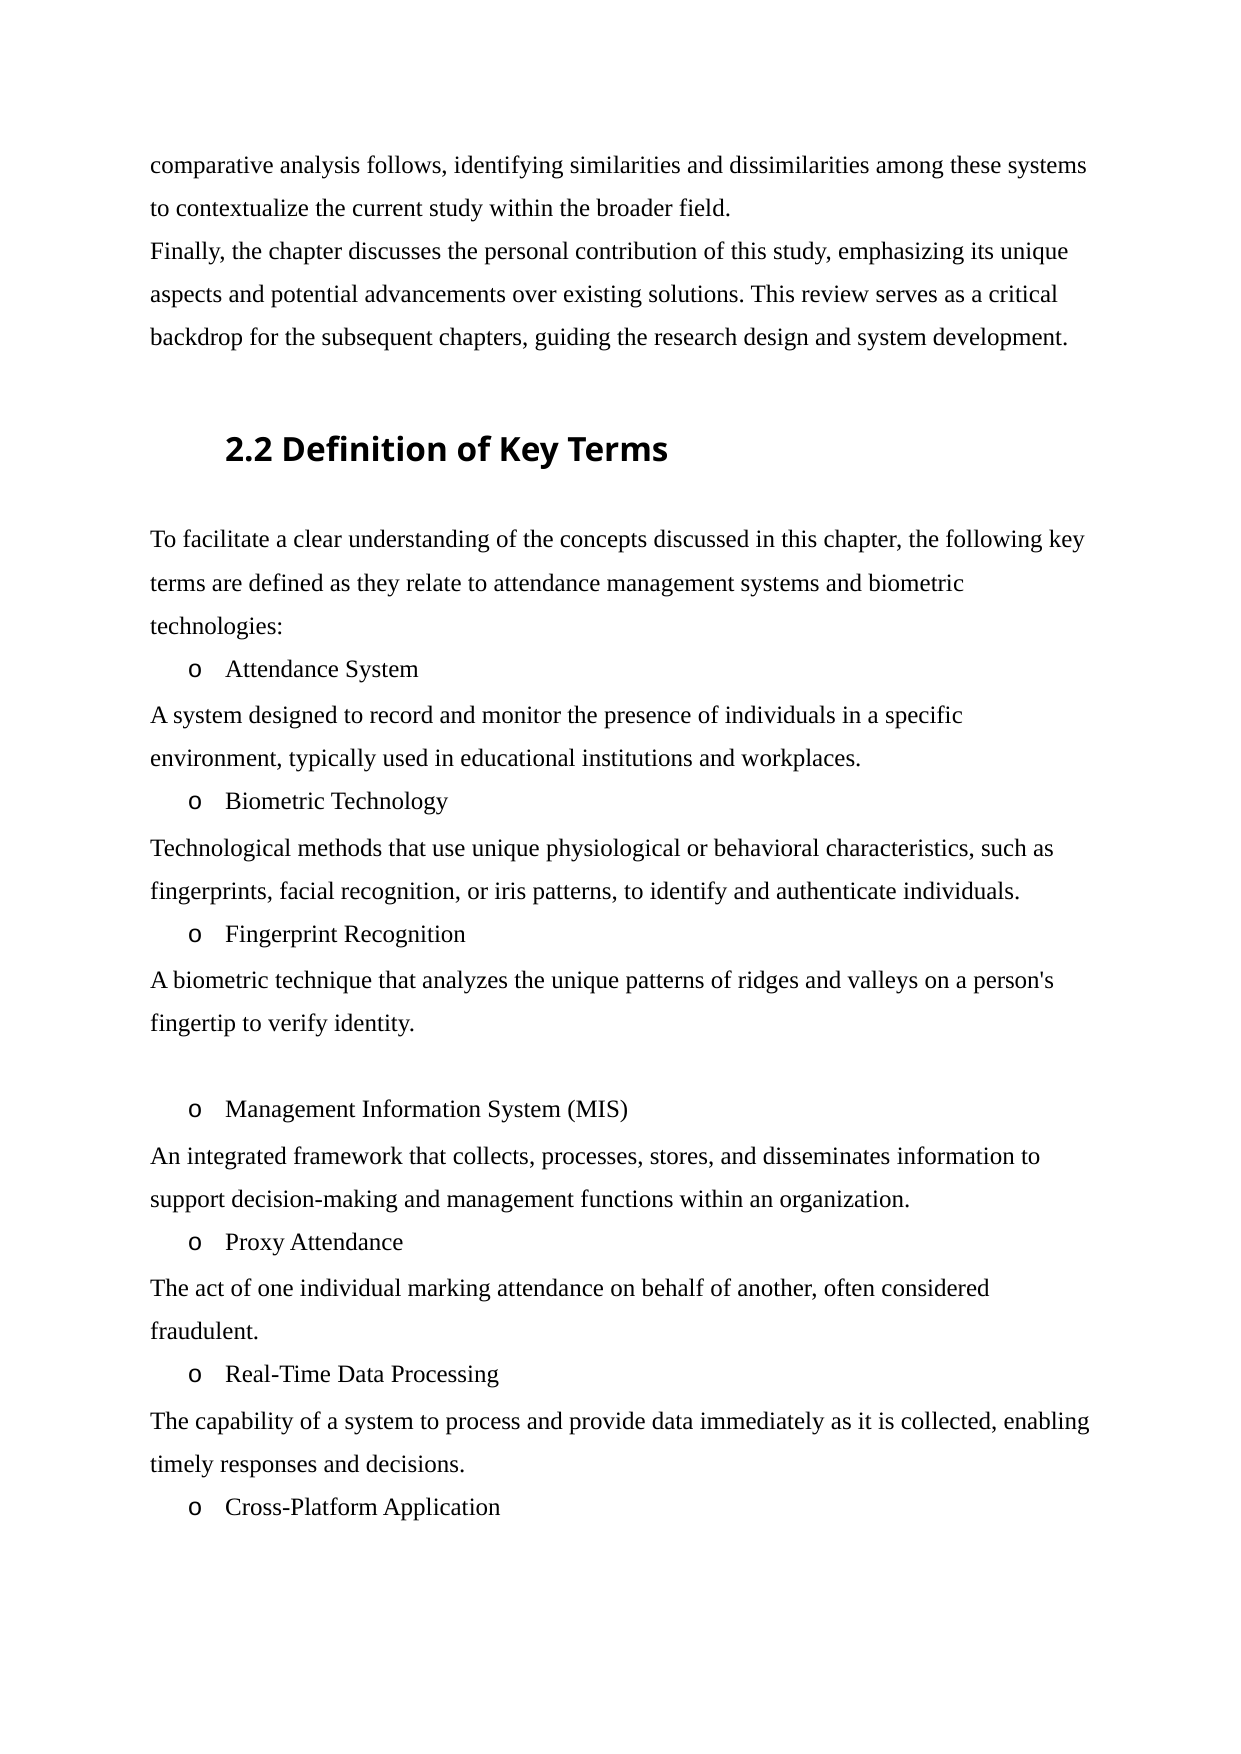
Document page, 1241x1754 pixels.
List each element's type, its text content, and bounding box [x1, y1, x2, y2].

list Biometric Technology [187, 786, 1090, 817]
text An integrated framework that collects, processes, stores, and disseminates information to support decision-making and management functions within an organization. [150, 1141, 1090, 1213]
text The capability of a system to process and provide data immediately as it is collected, enabling timely responses and decisions. [150, 1406, 1090, 1478]
subtitle 2.2 Definition of Key Terms [150, 425, 1090, 471]
list Real-Time Data Processing [187, 1359, 1090, 1390]
list Cross-Platform Application [187, 1492, 1090, 1523]
text To facilitate a clear understanding of the concepts discussed in this chapter, the following key terms are defined as they relate to attendance management systems and biometric technologies: [150, 524, 1090, 639]
text Finally, the chapter discusses the personal contribution of this study, emphasizing its unique aspects and potential advancements over existing solutions. This review serves as a critical backdrop for the subsequent chapters, guiding the research design and system development. [150, 236, 1090, 351]
list Management Information System (MIS) [187, 1094, 1090, 1125]
list Fingerprint Recognition [187, 919, 1090, 950]
text Technological methods that use unique physiological or behavioral characteristics, such as fingerprints, facial recognition, or iris patterns, to identify and authenticate individuals. [150, 833, 1090, 904]
text A system designed to record and monitor the presence of individuals in a specific environment, typically used in educational institutions and workplaces. [150, 700, 1090, 772]
text The act of one individual marking attendance on behalf of another, often considered fraudulent. [150, 1273, 1090, 1345]
text A biometric technique that analyzes the unique patterns of ridges and valleys on a person's fingertip to verify identity. [150, 965, 1090, 1037]
list Proxy Attendance [187, 1227, 1090, 1258]
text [150, 150, 1090, 222]
list Attendance System [187, 654, 1090, 685]
